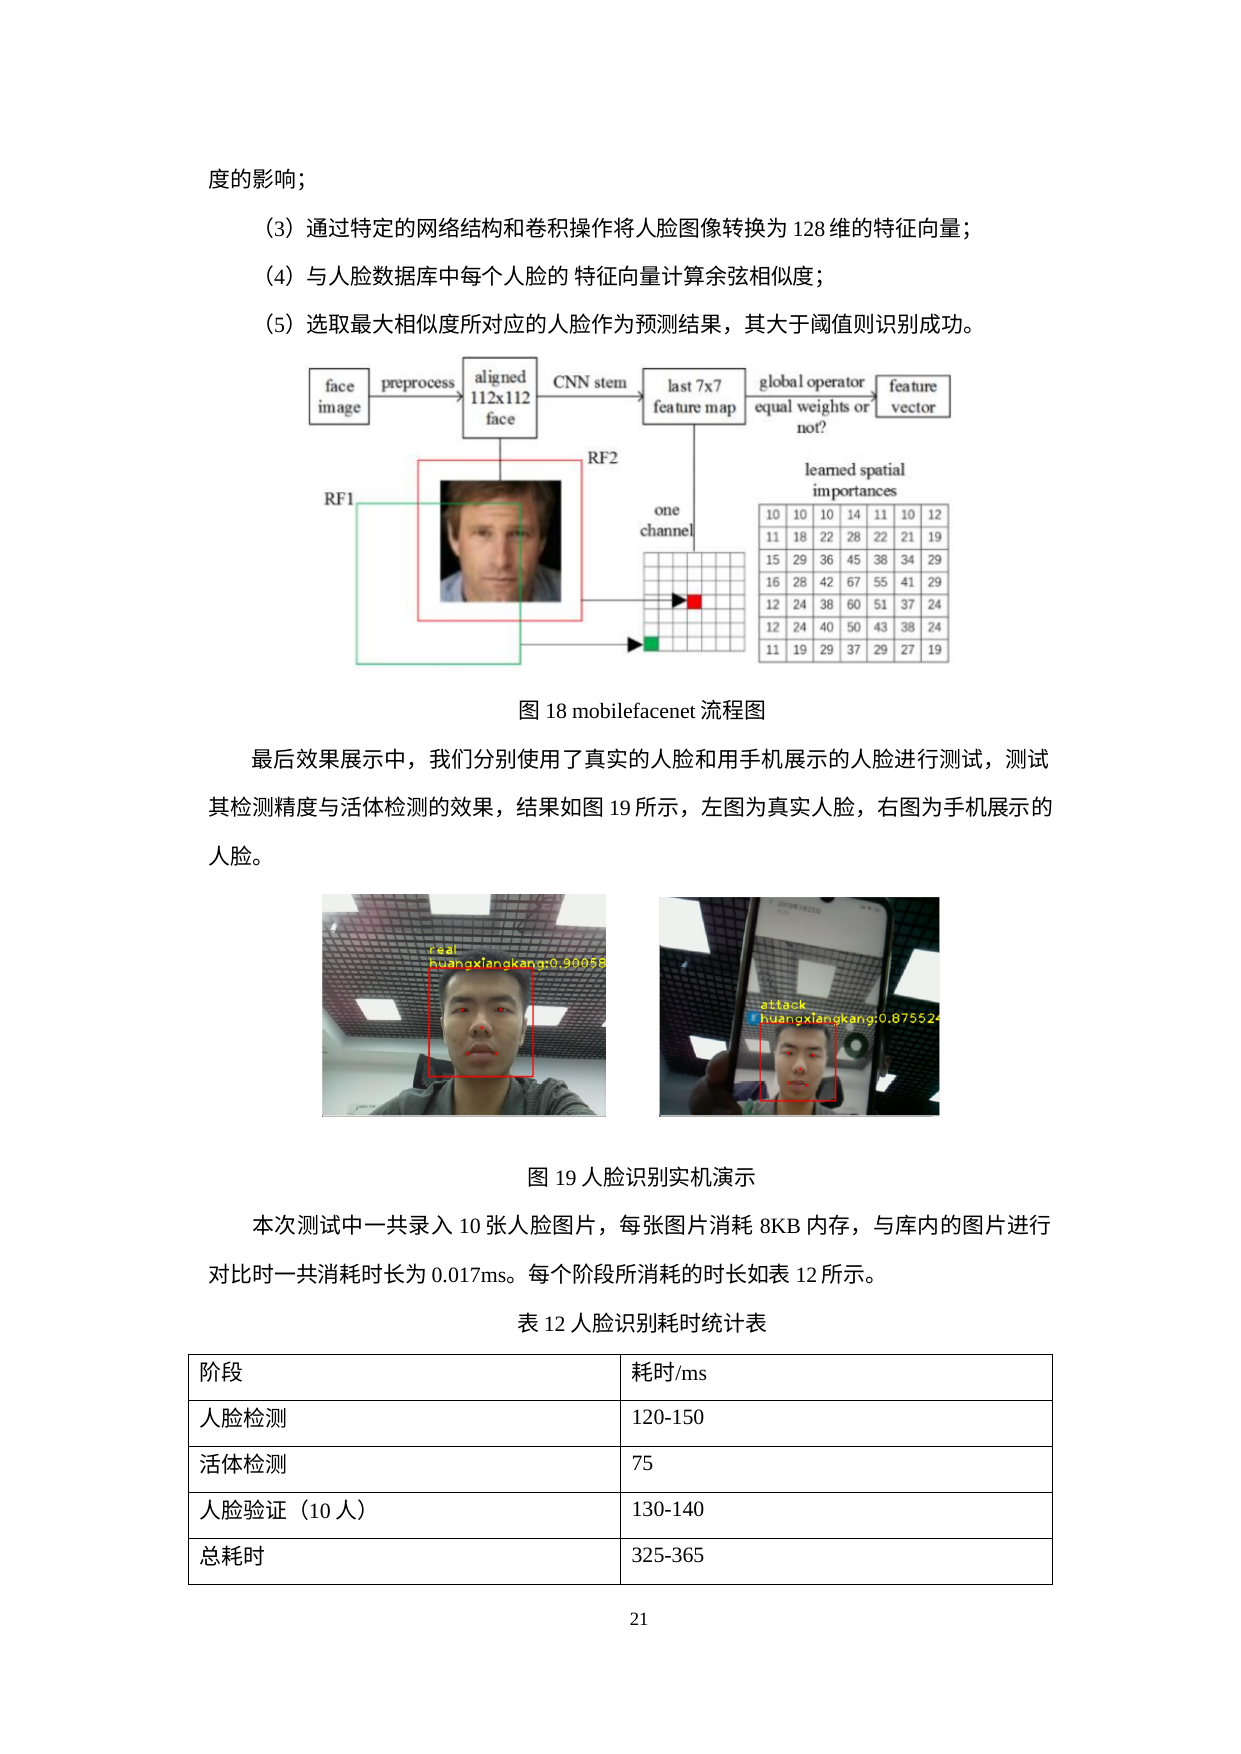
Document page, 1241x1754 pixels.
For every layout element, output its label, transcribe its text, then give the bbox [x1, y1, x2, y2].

text 图 18 mobilefacenet流程图 [187, 693, 1053, 725]
table_cell 总耗时 [189, 1539, 620, 1584]
text （5）选取最大相似度所对应的人脸作为预测结果，其大于阈值则识别成功。 [208, 307, 1053, 339]
table_cell 活体检测 [189, 1447, 620, 1492]
table_header 阶段 [189, 1355, 620, 1399]
text 图 19 人脸识别实机演示 [187, 1160, 1053, 1192]
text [208, 162, 1053, 194]
table_cell 120-150 [621, 1401, 1052, 1446]
text 表 12 人脸识别耗时统计表 [187, 1305, 1053, 1338]
text （4）与人脸数据库中每个人脸的 特征向量计算余弦相似度； [208, 259, 1053, 291]
picture [302, 355, 959, 671]
table_cell 325-365 [621, 1539, 1052, 1584]
table_header 耗时/ms [621, 1355, 1052, 1399]
table_cell 130-140 [621, 1493, 1052, 1538]
text 最后效果展示中，我们分别使用了真实的人脸和用手机展示的人脸进行测试，测试其检测精度与活体检测的效果，结果如图 19所示，左图为真实人脸，右图为手机展示的人脸。 [208, 741, 1053, 871]
text 本次测试中一共录入10张人脸图片，每张图片消耗8KB内存，与库内的图片进行对比时一共消耗时长为0.017ms。每个阶段所消耗的时长如表 12所示。 [208, 1208, 1053, 1289]
table_cell 人脸验证（10人） [189, 1493, 620, 1538]
text （3）通过特定的网络结构和卷积操作将人脸图像转换为128维的特征向量； [208, 210, 1053, 243]
table_cell 75 [621, 1447, 1052, 1492]
table_cell 人脸检测 [189, 1401, 620, 1446]
picture [317, 887, 944, 1120]
